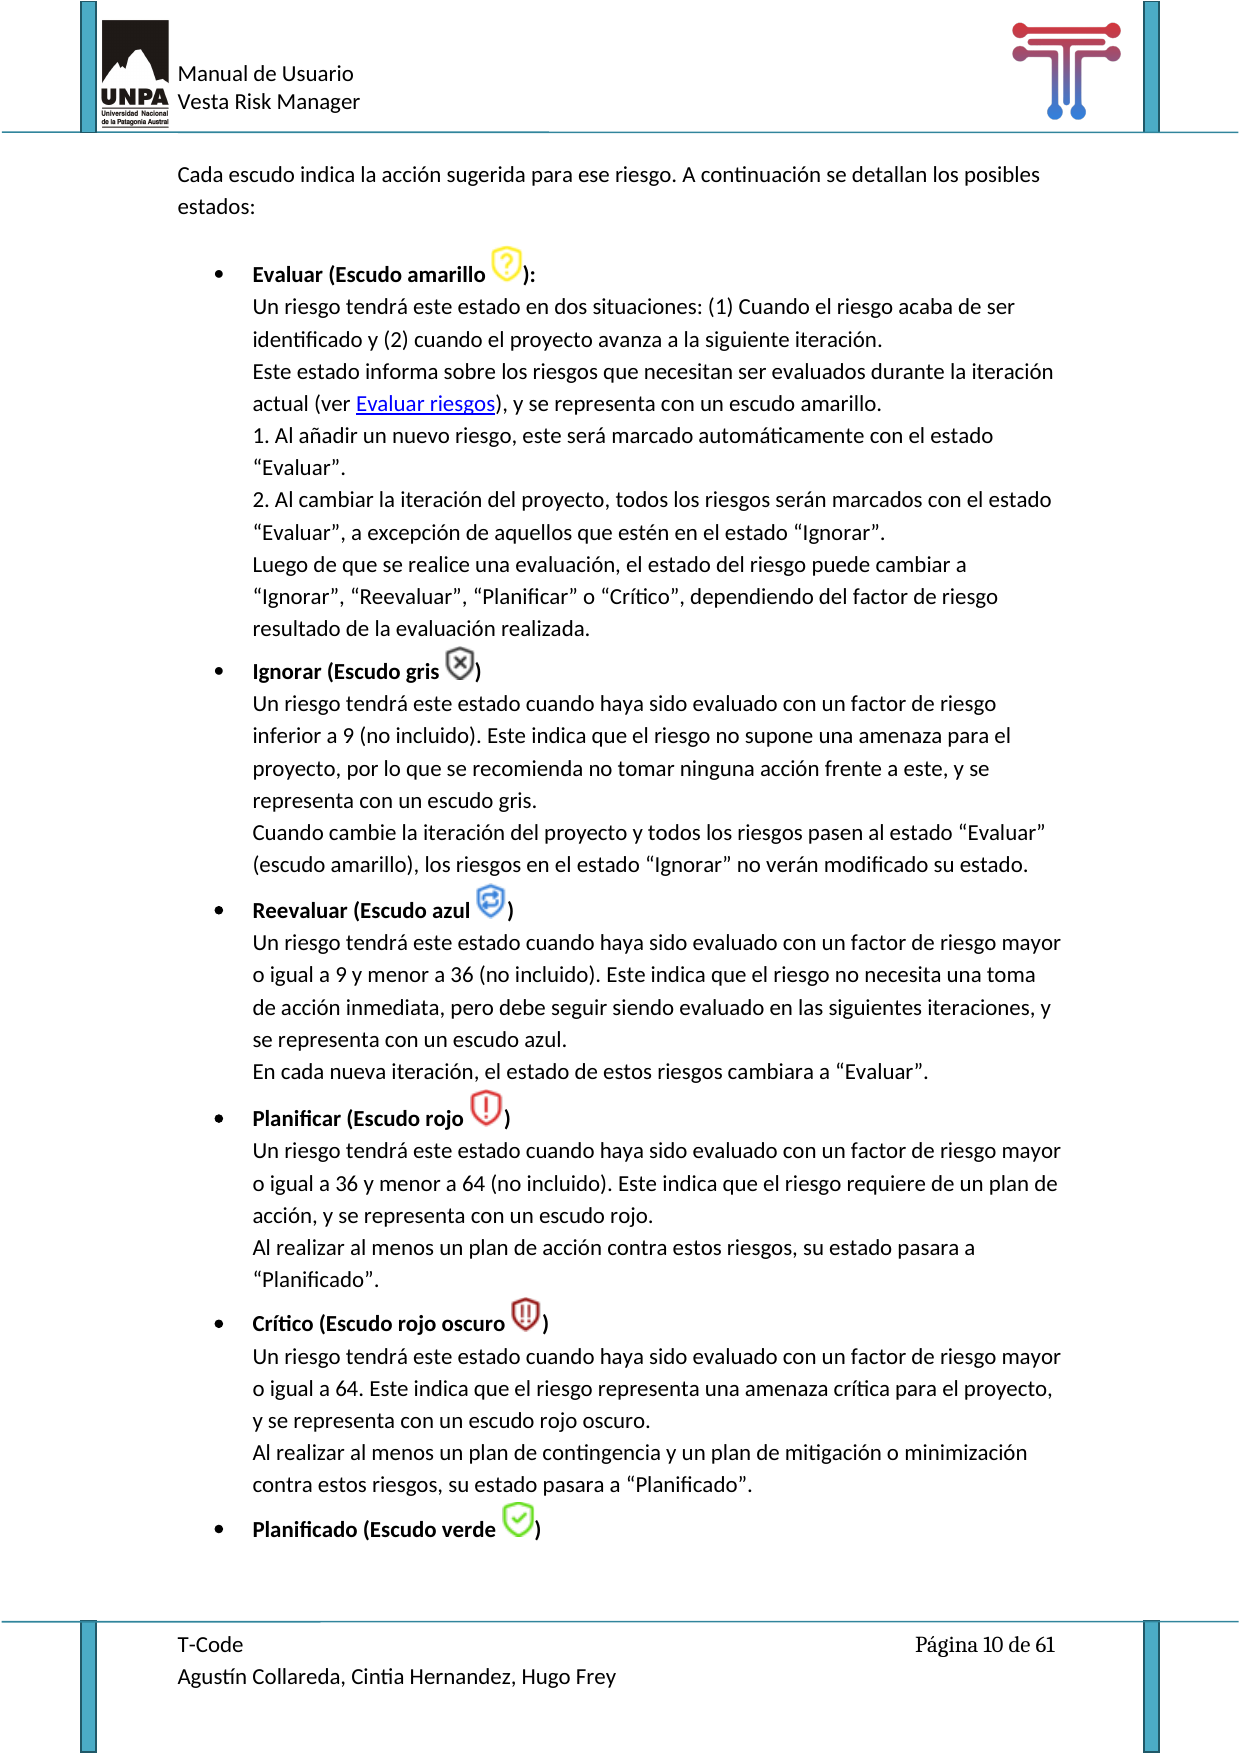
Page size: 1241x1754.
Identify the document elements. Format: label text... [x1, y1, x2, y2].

text Cada escudo indica la acción sugerida para ese riesgo. A continuación se detallan los posibles estados: [177, 160, 1063, 220]
list Planificar (Escudo rojo ) [215, 1089, 1063, 1132]
picture [1012, 19, 1122, 122]
list Planificado (Escudo verde ) [215, 1503, 1063, 1543]
picture [444, 646, 475, 680]
picture [469, 1089, 504, 1127]
list 2. Al cambiar la iteración del proyecto, todos los riesgos serán marcados con el estado “Evaluar”, a excepción de aquellos que estén en el estado “Ignorar”. [252, 486, 1063, 546]
list Evaluar (Escudo amarillo ): Un riesgo tendrá este estado en dos situaciones: (1) Cuando el riesgo acaba de ser identificado y (2) cuando el proyecto avanza a la siguiente iteración. Este estado informa sobre los riesgos que necesitan ser evaluados durante la iteración actual (ver Evaluar riesgos), y se representa con un escudo amarillo. [215, 245, 1063, 417]
picture [510, 1297, 542, 1332]
list 1. Al añadir un nuevo riesgo, este será marcado automáticamente con el estado “Evaluar”. [252, 421, 1063, 481]
list Al realizar al menos un plan de contingencia y un plan de mitigación o minimización contra estos riesgos, su estado pasara a “Planificado”. [252, 1438, 1063, 1498]
list Crítico (Escudo rojo oscuro ) [215, 1297, 1063, 1338]
list Un riesgo tendrá este estado cuando haya sido evaluado con un factor de riesgo mayor o igual a 9 y menor a 36 (no incluido). Este indica que el riesgo no necesita una toma de acción inmediata, pero debe seguir siendo evaluado en las siguientes iteraciones, y se representa con un escudo azul. En cada nueva iteración, el estado de estos riesgos cambiara a “Evaluar”. [252, 928, 1063, 1085]
list Luego de que se realice una evaluación, el estado del riesgo puede cambiar a “Ignorar”, “Reevaluar”, “Planificar” o “Crítico”, dependiendo del factor de riesgo resultado de la evaluación realizada. [252, 550, 1063, 642]
picture [501, 1502, 535, 1537]
picture [475, 882, 507, 919]
list Un riesgo tendrá este estado cuando haya sido evaluado con un factor de riesgo mayor o igual a 64. Este indica que el riesgo representa una amenaza crítica para el proyecto, y se representa con un escudo rojo oscuro. [252, 1342, 1063, 1434]
picture [491, 245, 523, 283]
list Reevaluar (Escudo azul ) [215, 882, 1063, 924]
picture [100, 18, 170, 129]
list Ignorar (Escudo gris ) Un riesgo tendrá este estado cuando haya sido evaluado con un factor de riesgo inferior a 9 (no incluido). Este indica que el riesgo no supone una amenaza para el proyecto, por lo que se recomienda no tomar ninguna acción frente a este, y se representa con un escudo gris. Cuando cambie la iteración del proyecto y todos los riesgos pasen al estado “Evaluar” (escudo amarillo), los riesgos en el estado “Ignorar” no verán modificado su estado. [215, 647, 1063, 878]
list Un riesgo tendrá este estado cuando haya sido evaluado con un factor de riesgo mayor o igual a 36 y menor a 64 (no incluido). Este indica que el riesgo requiere de un plan de acción, y se representa con un escudo rojo. Al realizar al menos un plan de acción contra estos riesgos, su estado pasara a “Planificado”. [252, 1137, 1063, 1293]
